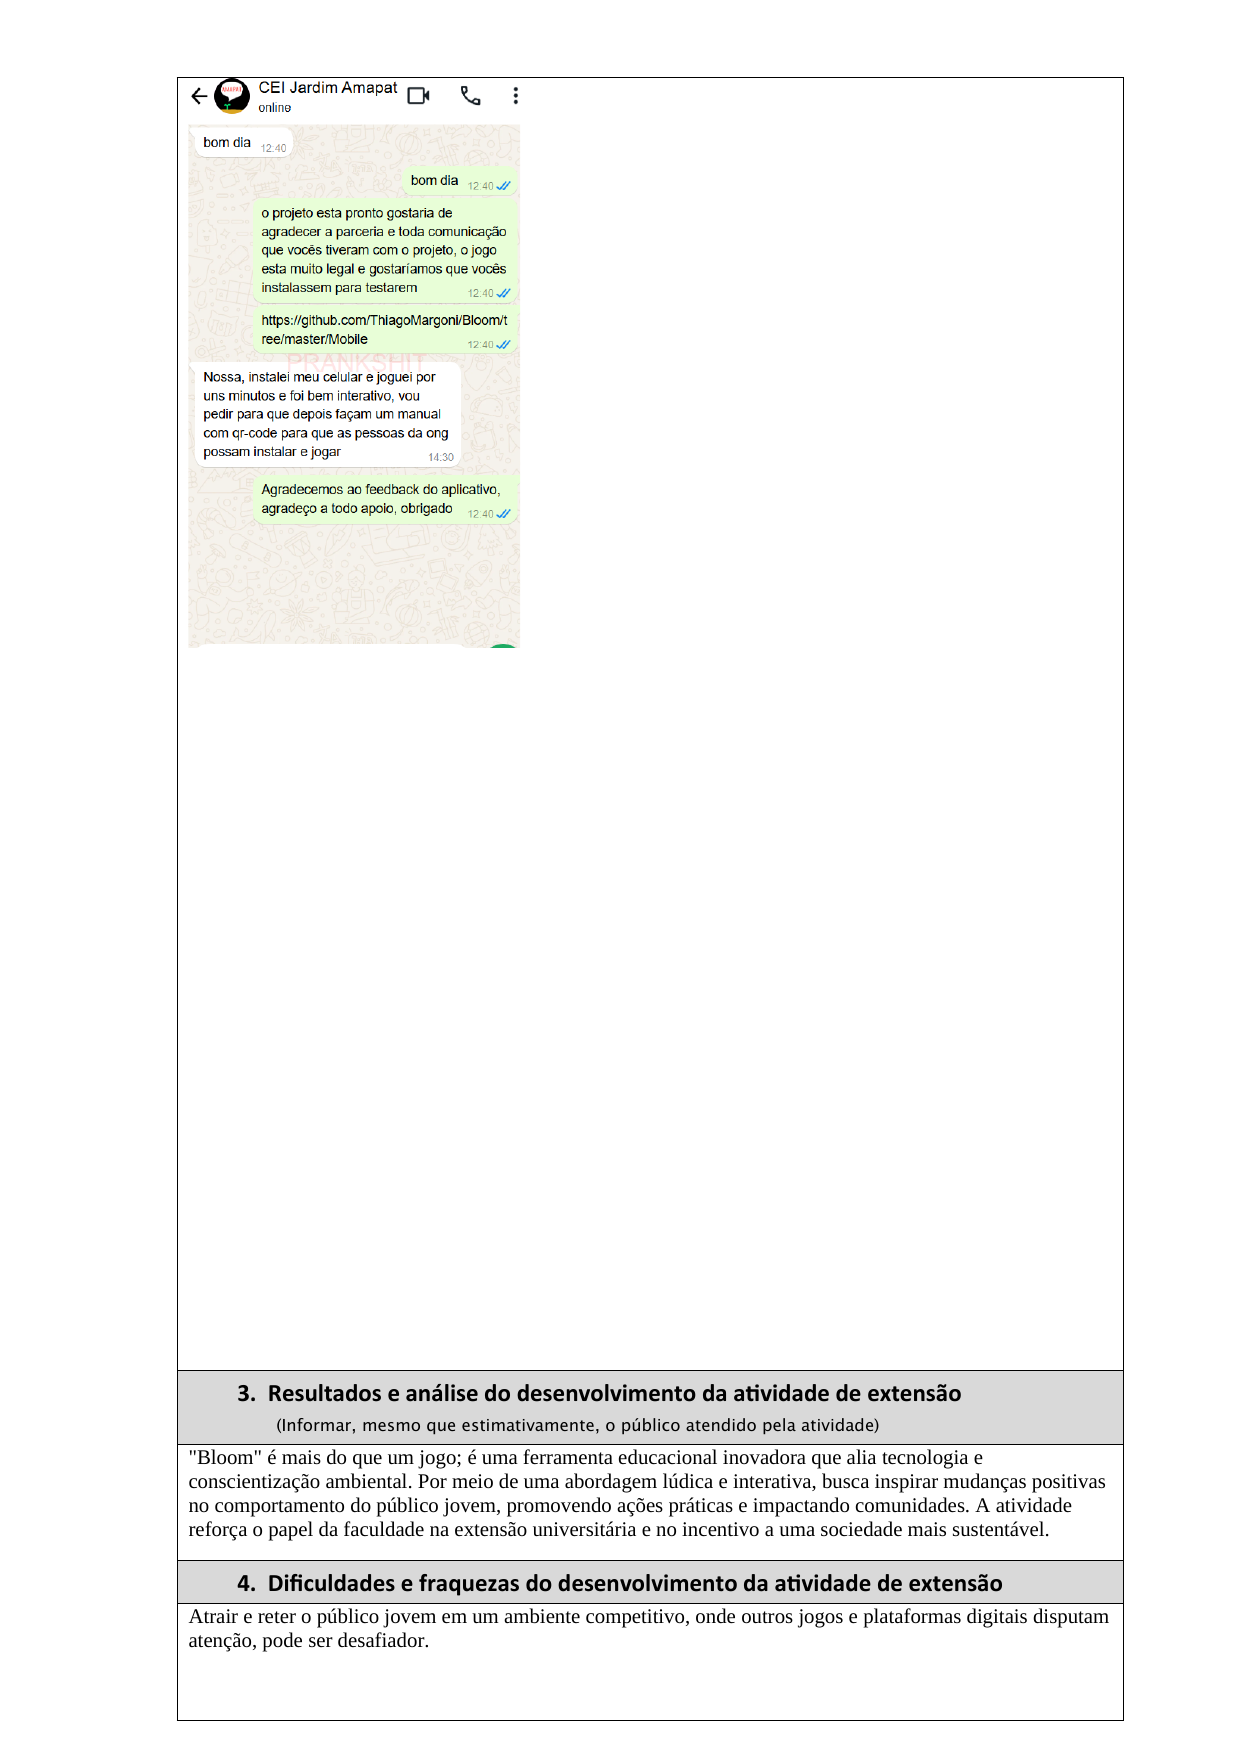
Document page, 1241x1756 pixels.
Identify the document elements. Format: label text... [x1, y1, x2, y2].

table_cell 4. Dificuldades e fraquezas do desenvolvimento da atividade de extensão [178, 1561, 1123, 1603]
table_cell Atrair e reter o público jovem em um ambiente competitivo, onde outros jogos e plataformas digitais disputam atenção, pode ser desafiador. [178, 1604, 1123, 1720]
table_cell "Bloom" é mais do que um jogo; é uma ferramenta educacional inovadora que alia tecnologia e conscientização ambiental. Por meio de uma abordagem lúdica e interativa, busca inspirar mudanças positivas no comportamento do público jovem, promovendo ações práticas e impactando comunidades. A atividade reforça o papel da faculdade na extensão universitária e no incentivo a uma sociedade mais sustentável. [178, 1445, 1123, 1560]
picture [188, 78, 520, 648]
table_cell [178, 78, 1123, 1370]
table_cell 3. Resultados e análise do desenvolvimento da atividade de extensão (Informar, mesmo que estimativamente, o público atendido pela atividade) [178, 1371, 1123, 1444]
